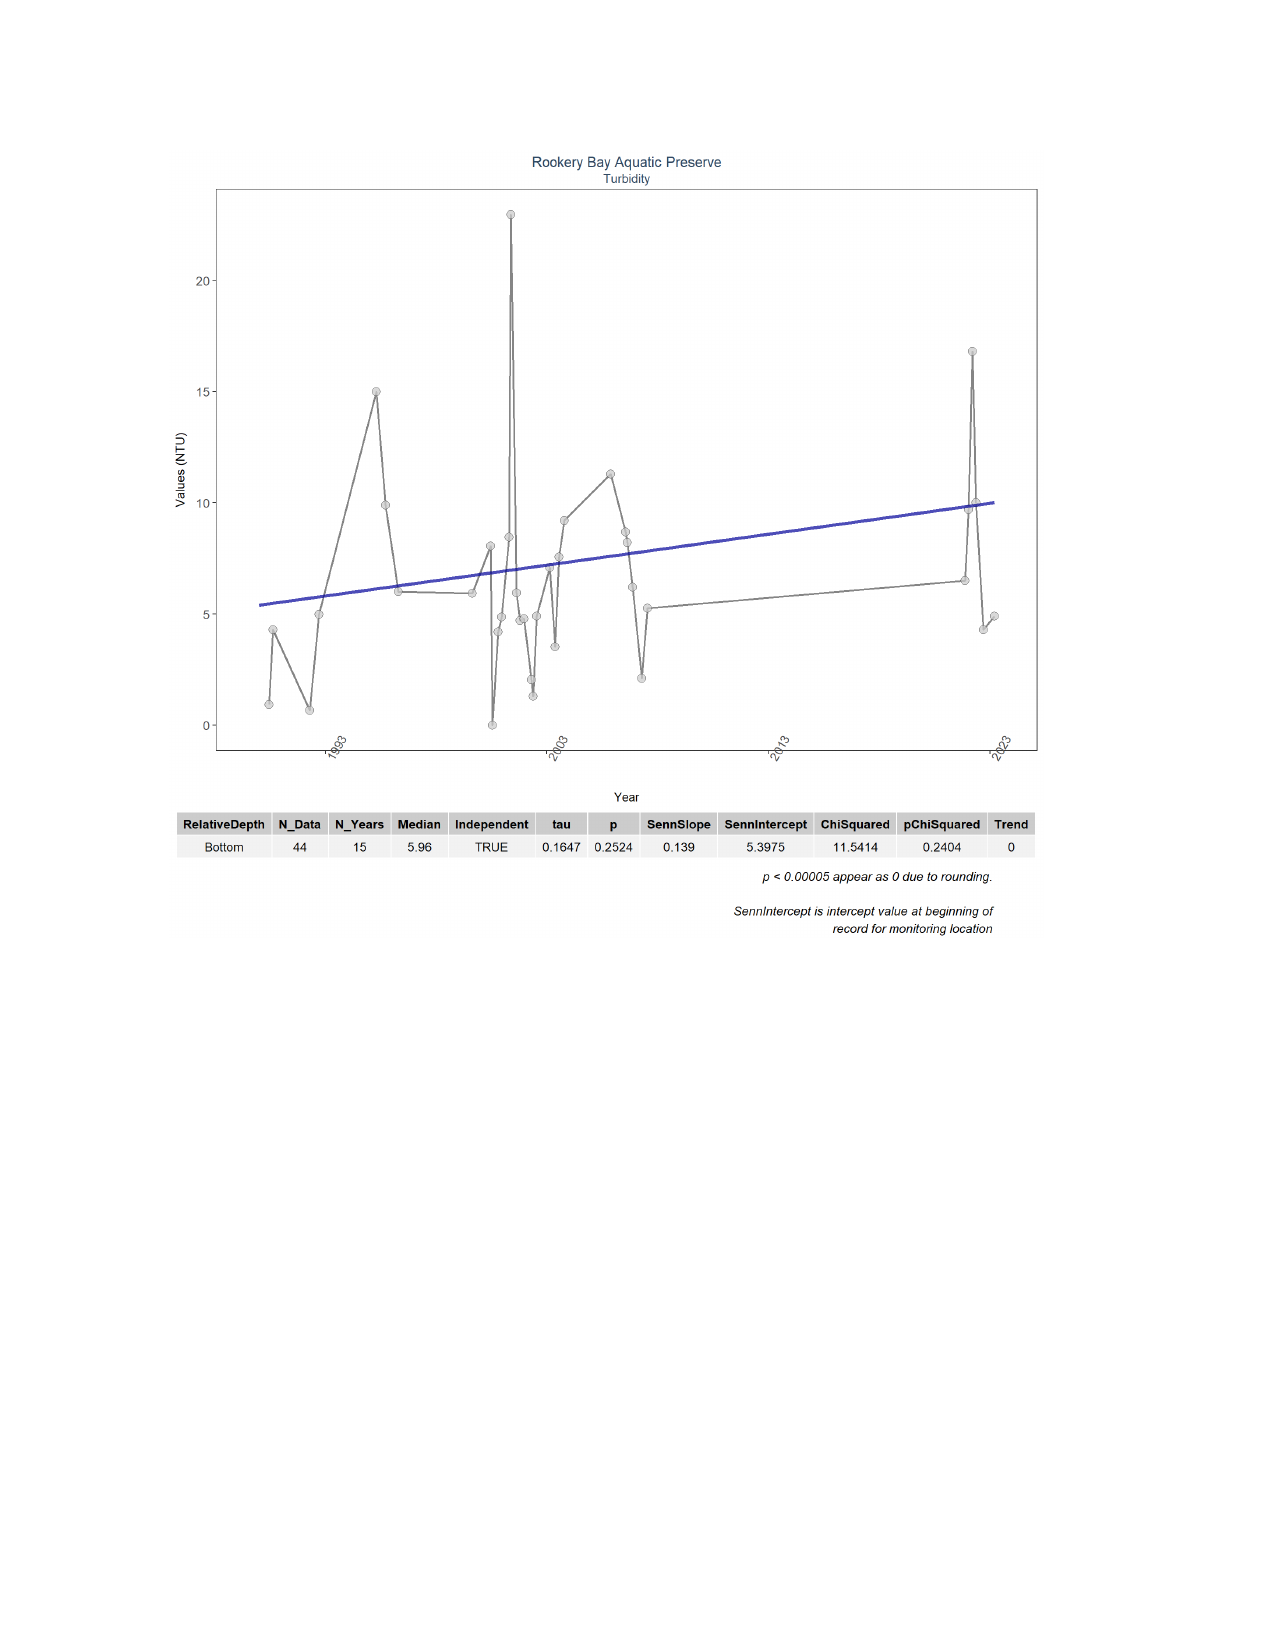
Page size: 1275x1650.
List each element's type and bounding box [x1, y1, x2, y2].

picture [168, 150, 1044, 938]
